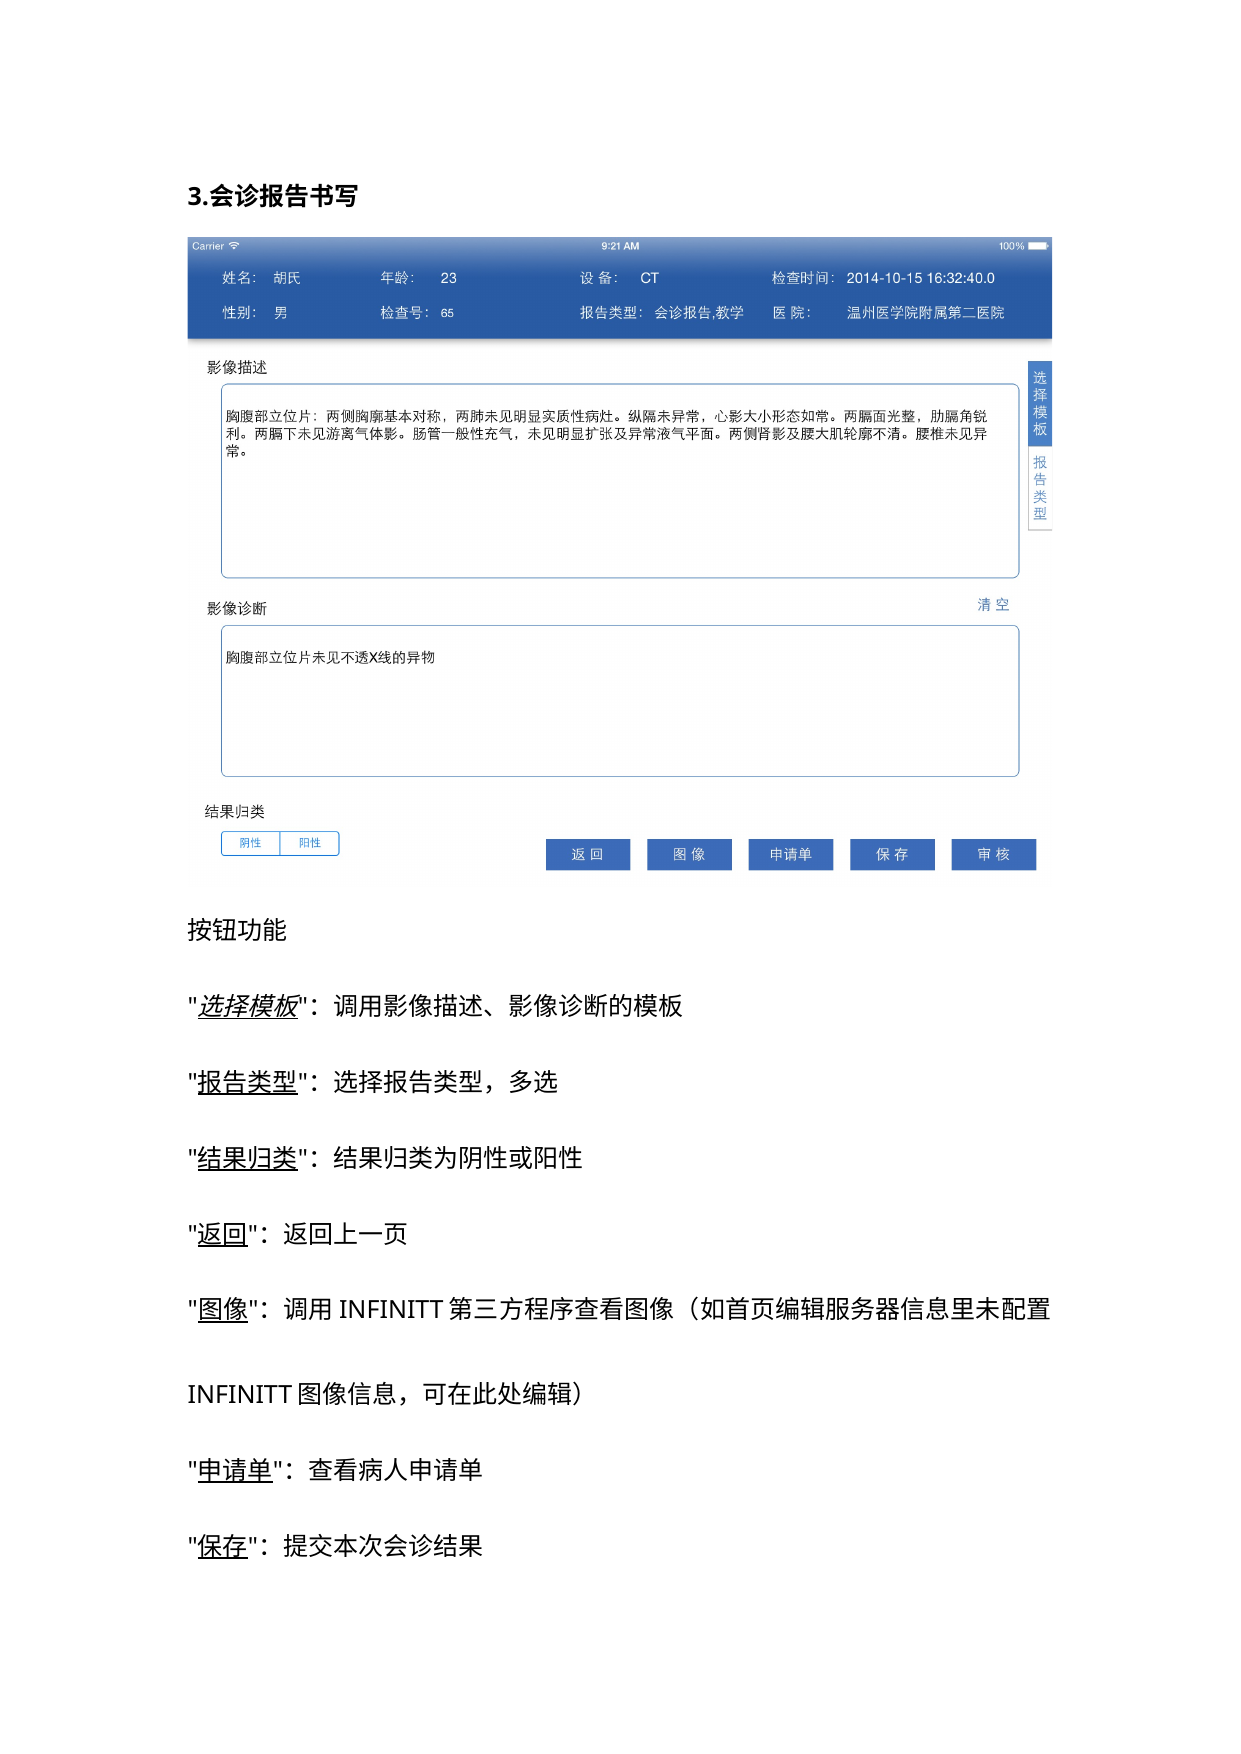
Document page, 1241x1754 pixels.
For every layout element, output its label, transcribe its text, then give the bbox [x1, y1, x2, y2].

text 按钮功能 [187, 896, 1053, 961]
text "保存"：提交本次会诊结果 [187, 1512, 1053, 1577]
text "结果归类"：结果归类为阴性或阳性 [187, 1124, 1053, 1189]
text "图像"：调用INFINITT第三方程序查看图像（如首页编辑服务器信息里未配置INFINITT图像信息，可在此处编辑） [187, 1276, 1053, 1425]
text "返回"：返回上一页 [187, 1200, 1053, 1265]
text "申请单"：查看病人申请单 [187, 1436, 1053, 1501]
text "报告类型"：选择报告类型，多选 [187, 1048, 1053, 1113]
text "选择模板"：调用影像描述、影像诊断的模板 [187, 972, 1053, 1037]
text 3.会诊报告书写 [187, 162, 1053, 227]
picture [187, 237, 1053, 887]
